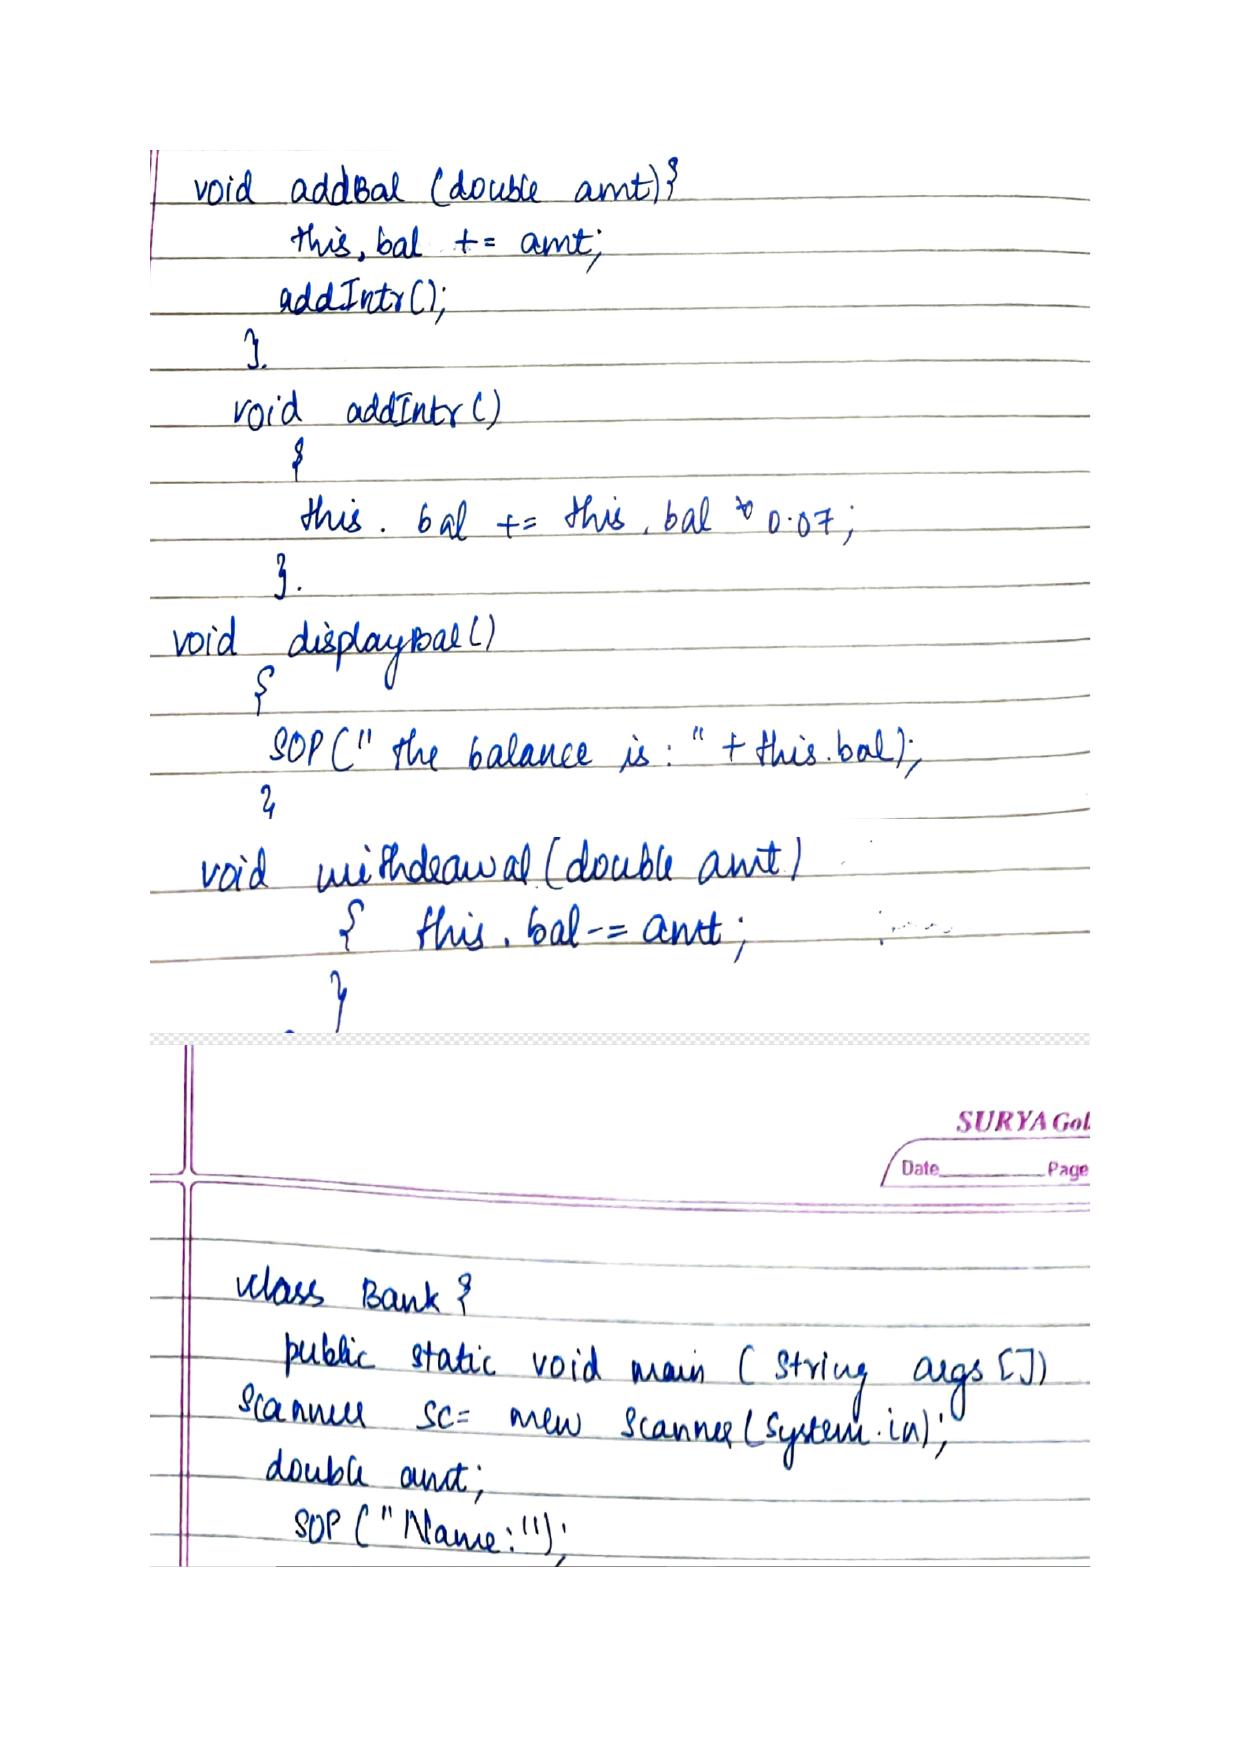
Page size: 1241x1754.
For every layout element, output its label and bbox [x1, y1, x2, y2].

picture [150, 837, 1091, 1567]
picture [150, 150, 1091, 819]
